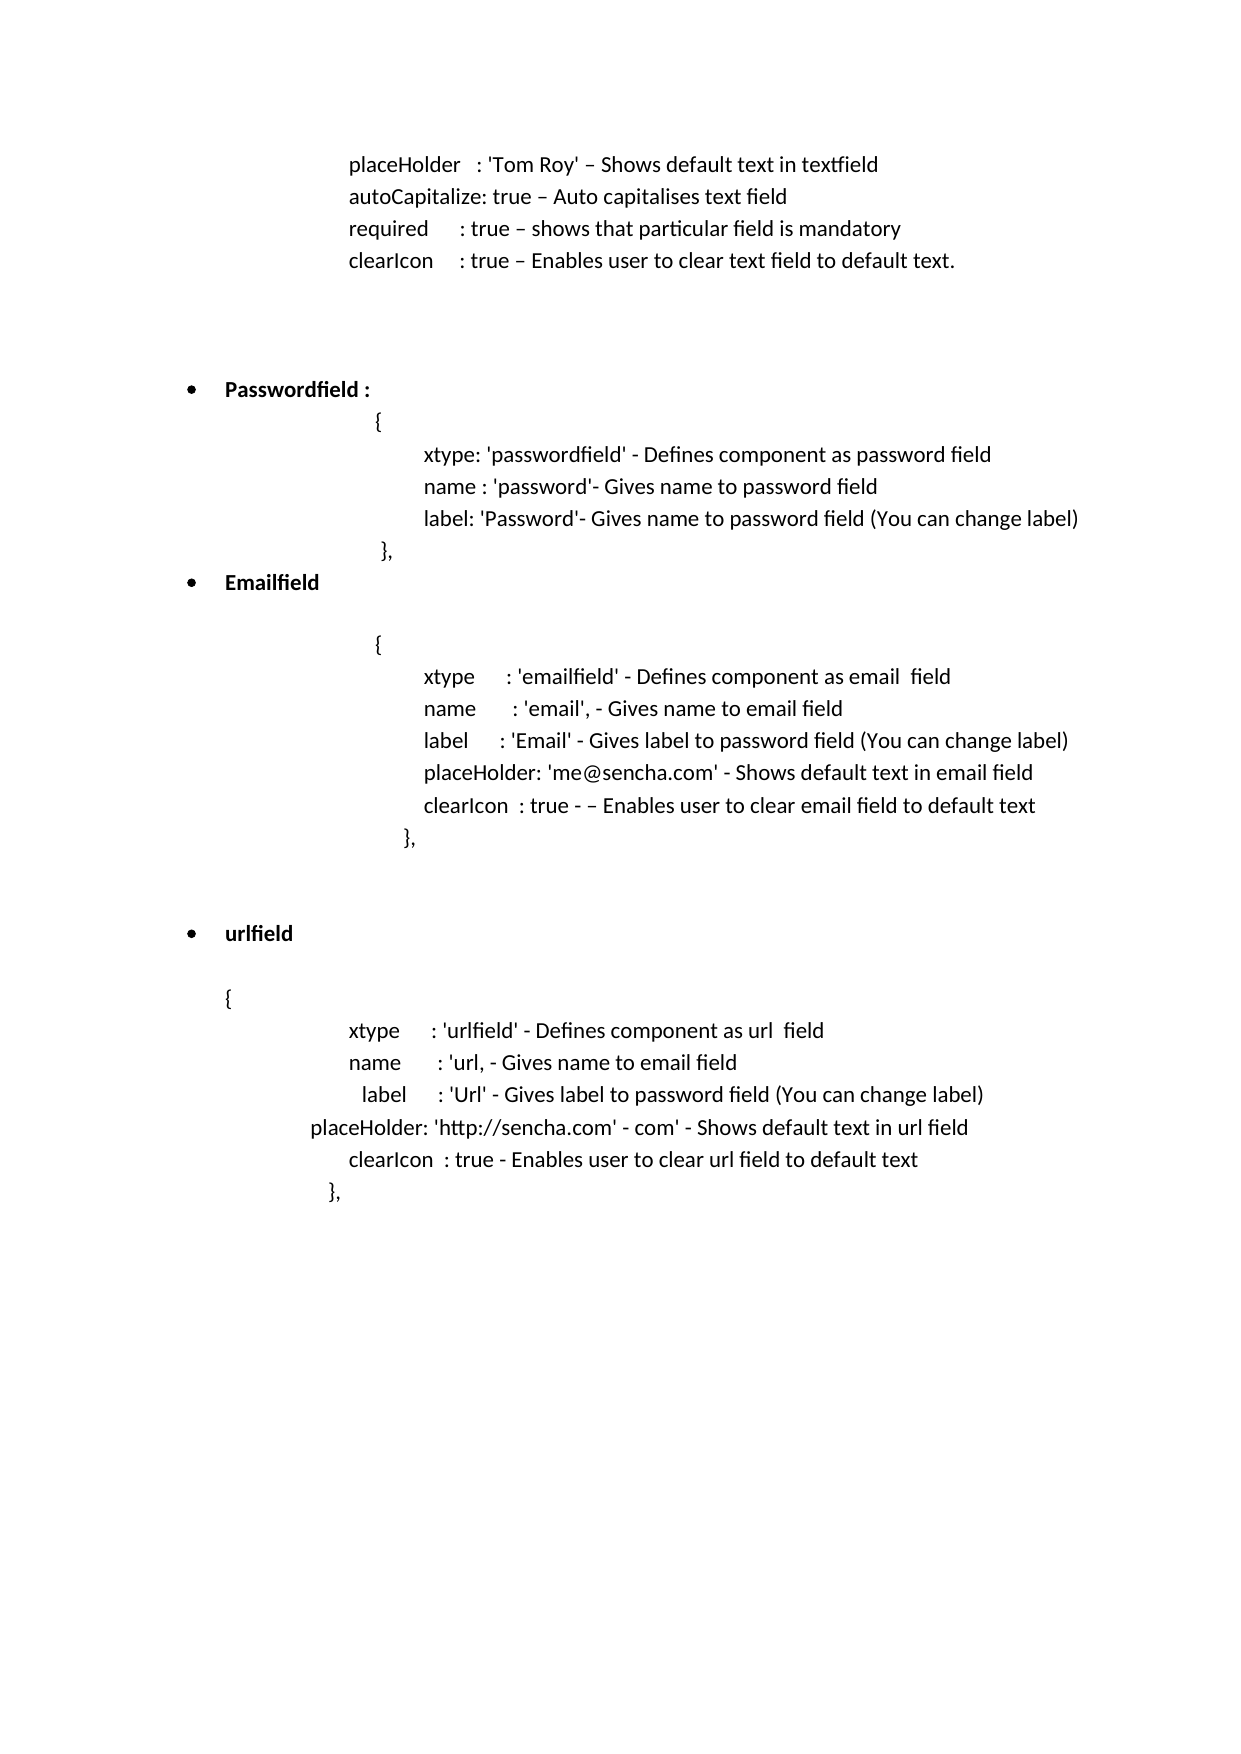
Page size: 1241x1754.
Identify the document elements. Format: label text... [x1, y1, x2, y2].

list label : 'Url' - Gives label to password field (You can change label) [300, 1080, 1090, 1108]
list }, [225, 1177, 1090, 1205]
text clearIcon : true – Enables user to clear text field to default text. [225, 247, 1090, 274]
list name : 'password'- Gives name to password field [300, 472, 1090, 500]
list { [300, 407, 1090, 436]
list clearIcon : true - Enables user to clear url field to default text [225, 1145, 1090, 1173]
text xtype : 'emailfield' - Defines component as email field [262, 662, 1090, 690]
list xtype : 'urlfield' - Defines component as url field [225, 1016, 1090, 1044]
list urlfield [187, 919, 1090, 947]
list { [225, 984, 1090, 1012]
text placeHolder: 'me@sencha.com' - Shows default text in email field [262, 758, 1090, 787]
text clearIcon : true - – Enables user to clear email field to default text [262, 791, 1090, 819]
text autoCapitalize: true – Auto capitalises text field [225, 182, 1090, 210]
text required : true – shows that particular field is mandatory [225, 214, 1090, 242]
text { [337, 630, 1090, 658]
list name : 'url, - Gives name to email field [225, 1048, 1090, 1076]
list }, [300, 536, 1090, 564]
text name : 'email', - Gives name to email field [262, 694, 1090, 722]
list Emailfield [187, 568, 1090, 596]
text placeHolder: 'http://sencha.com' - com' - Shows default text in url field [262, 1113, 1090, 1141]
list Passwordfield : [187, 375, 1090, 403]
list label : 'Email' - Gives label to password field (You can change label) [300, 726, 1090, 754]
list xtype: 'passwordfield' - Defines component as password field [300, 440, 1090, 468]
text placeHolder : 'Tom Roy' – Shows default text in textfield [225, 150, 1090, 178]
text }, [262, 823, 1090, 851]
list label: 'Password'- Gives name to password field (You can change label) [300, 504, 1090, 532]
